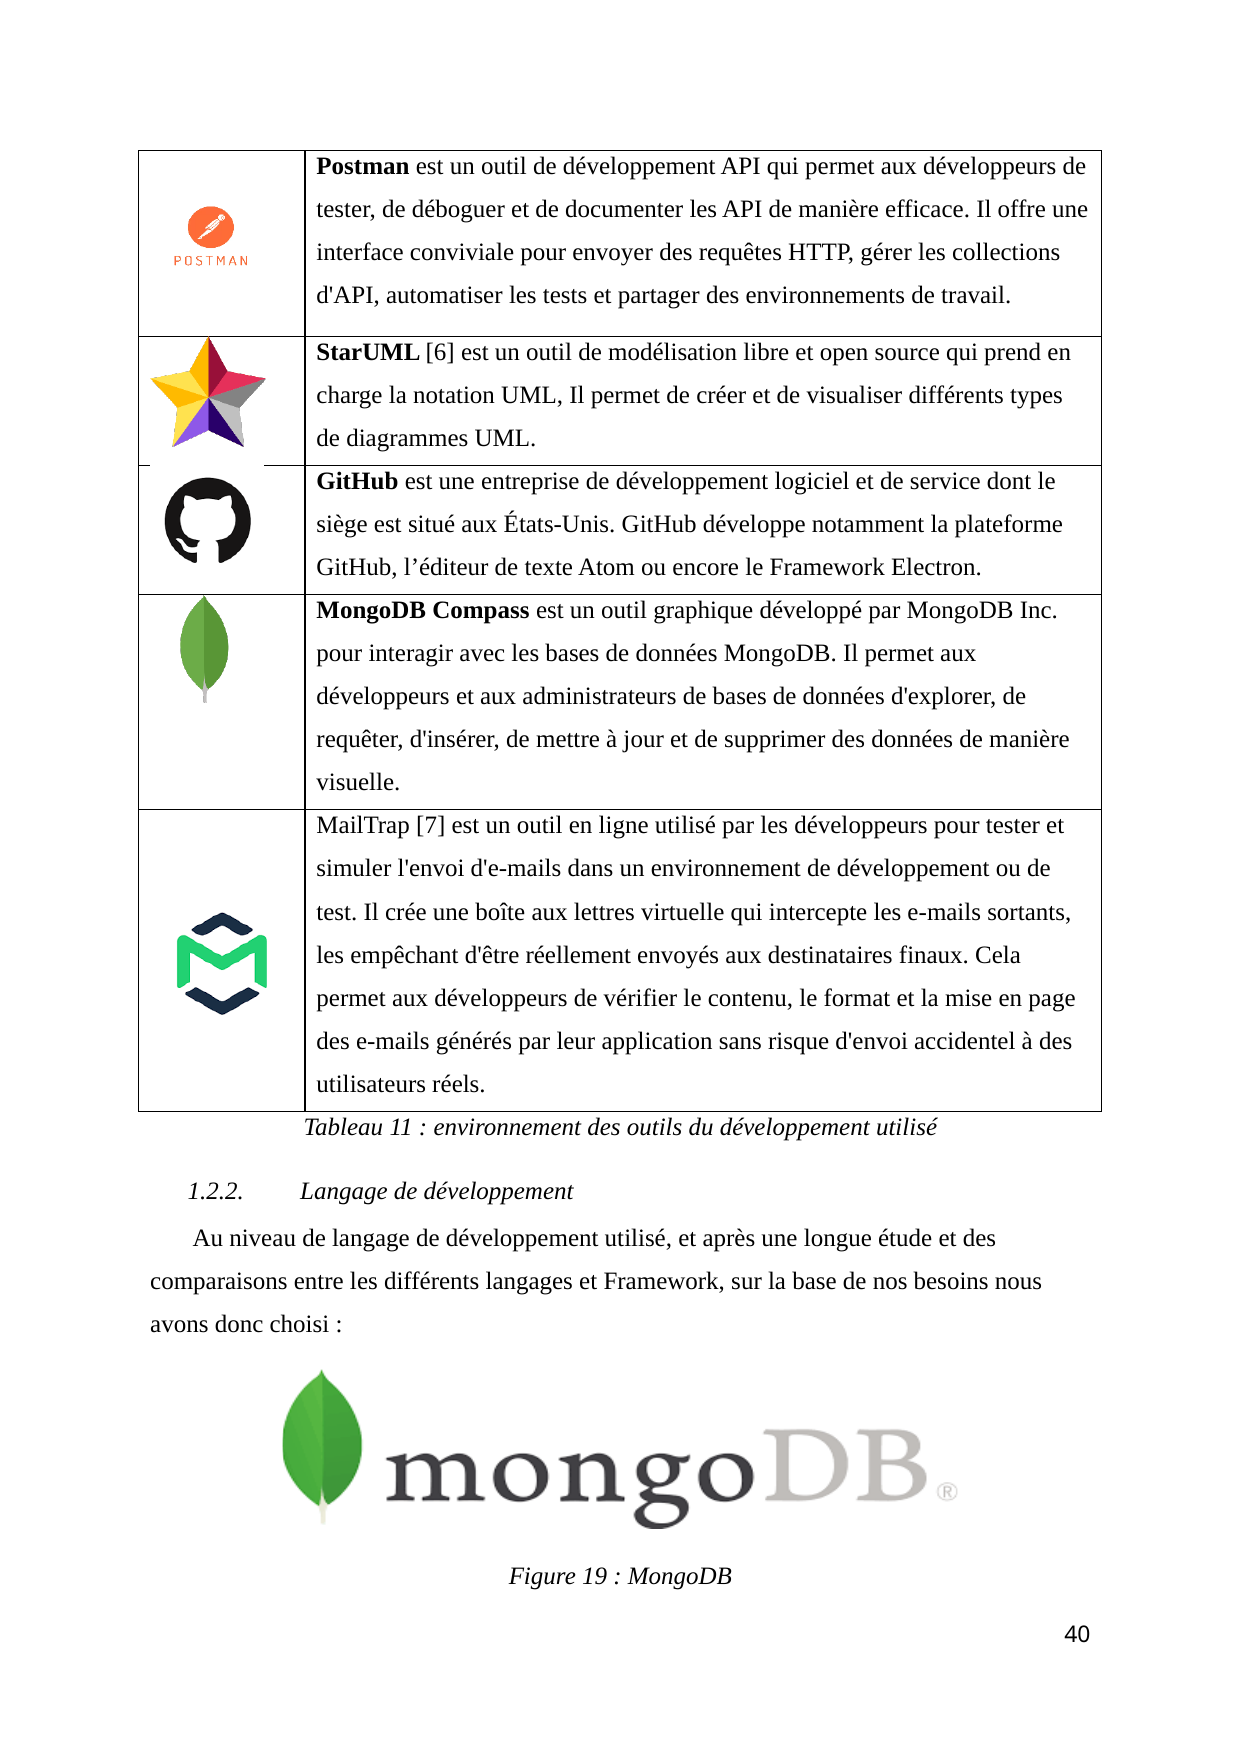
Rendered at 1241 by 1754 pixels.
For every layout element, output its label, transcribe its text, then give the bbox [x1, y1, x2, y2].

picture [150, 336, 266, 447]
table_cell GitHub est une entreprise de développement logiciel et de service dont le siège est situé aux États-Unis. GitHub développe notamment la plateforme GitHub, l’éditeur de texte Atom ou encore le Framework Electron. [306, 466, 1101, 594]
table_cell [139, 337, 304, 465]
table_cell MailTrap [7] est un outil en ligne utilisé par les développeurs pour tester et simuler l'envoi d'e-mails dans un environnement de développement ou de test. Il crée une boîte aux lettres virtuelle qui intercepte les e-mails sortants, les empêchant d'être réellement envoyés aux destinataires finaux. Cela permet aux développeurs de vérifier le contenu, le format et la mise en page des e-mails générés par leur application sans risque d'envoi accidentel à des utilisateurs réels. [306, 810, 1101, 1111]
picture [150, 465, 264, 574]
table_cell [139, 151, 304, 336]
table_cell [139, 466, 304, 594]
table_cell [139, 595, 304, 809]
picture [150, 194, 271, 277]
picture [150, 595, 258, 703]
table_cell MongoDB Compass est un outil graphique développé par MongoDB Inc. pour interagir avec les bases de données MongoDB. Il permet aux développeurs et aux administrateurs de bases de données d'explorer, de requêter, d'insérer, de mettre à jour et de supprimer des données de manière visuelle. [306, 595, 1101, 809]
text Tableau 11 : environnement des outils du développement utilisé [150, 1112, 1090, 1141]
table_cell Postman est un outil de développement API qui permet aux développeurs de tester, de déboguer et de documenter les API de manière efficace. Il offre une interface conviviale pour envoyer des requêtes HTTP, gérer les collections d'API, automatiser les tests et partager des environnements de travail. [306, 151, 1101, 336]
text Au niveau de langage de développement utilisé, et après une longue étude et des comparaisons entre les différents langages et Framework, sur la base de nos besoins nous avons donc choisi : [150, 1223, 1090, 1338]
text Figure 19 : MongoDB [150, 1561, 1090, 1590]
table_cell [139, 810, 304, 1111]
table_cell StarUML [6] est un outil de modélisation libre et open source qui prend en charge la notation UML, Il permet de créer et de visualiser différents types de diagrammes UML. [306, 337, 1101, 465]
picture [150, 896, 293, 1030]
picture [282, 1369, 958, 1529]
subtitle Langage de développement [187, 1176, 1090, 1205]
